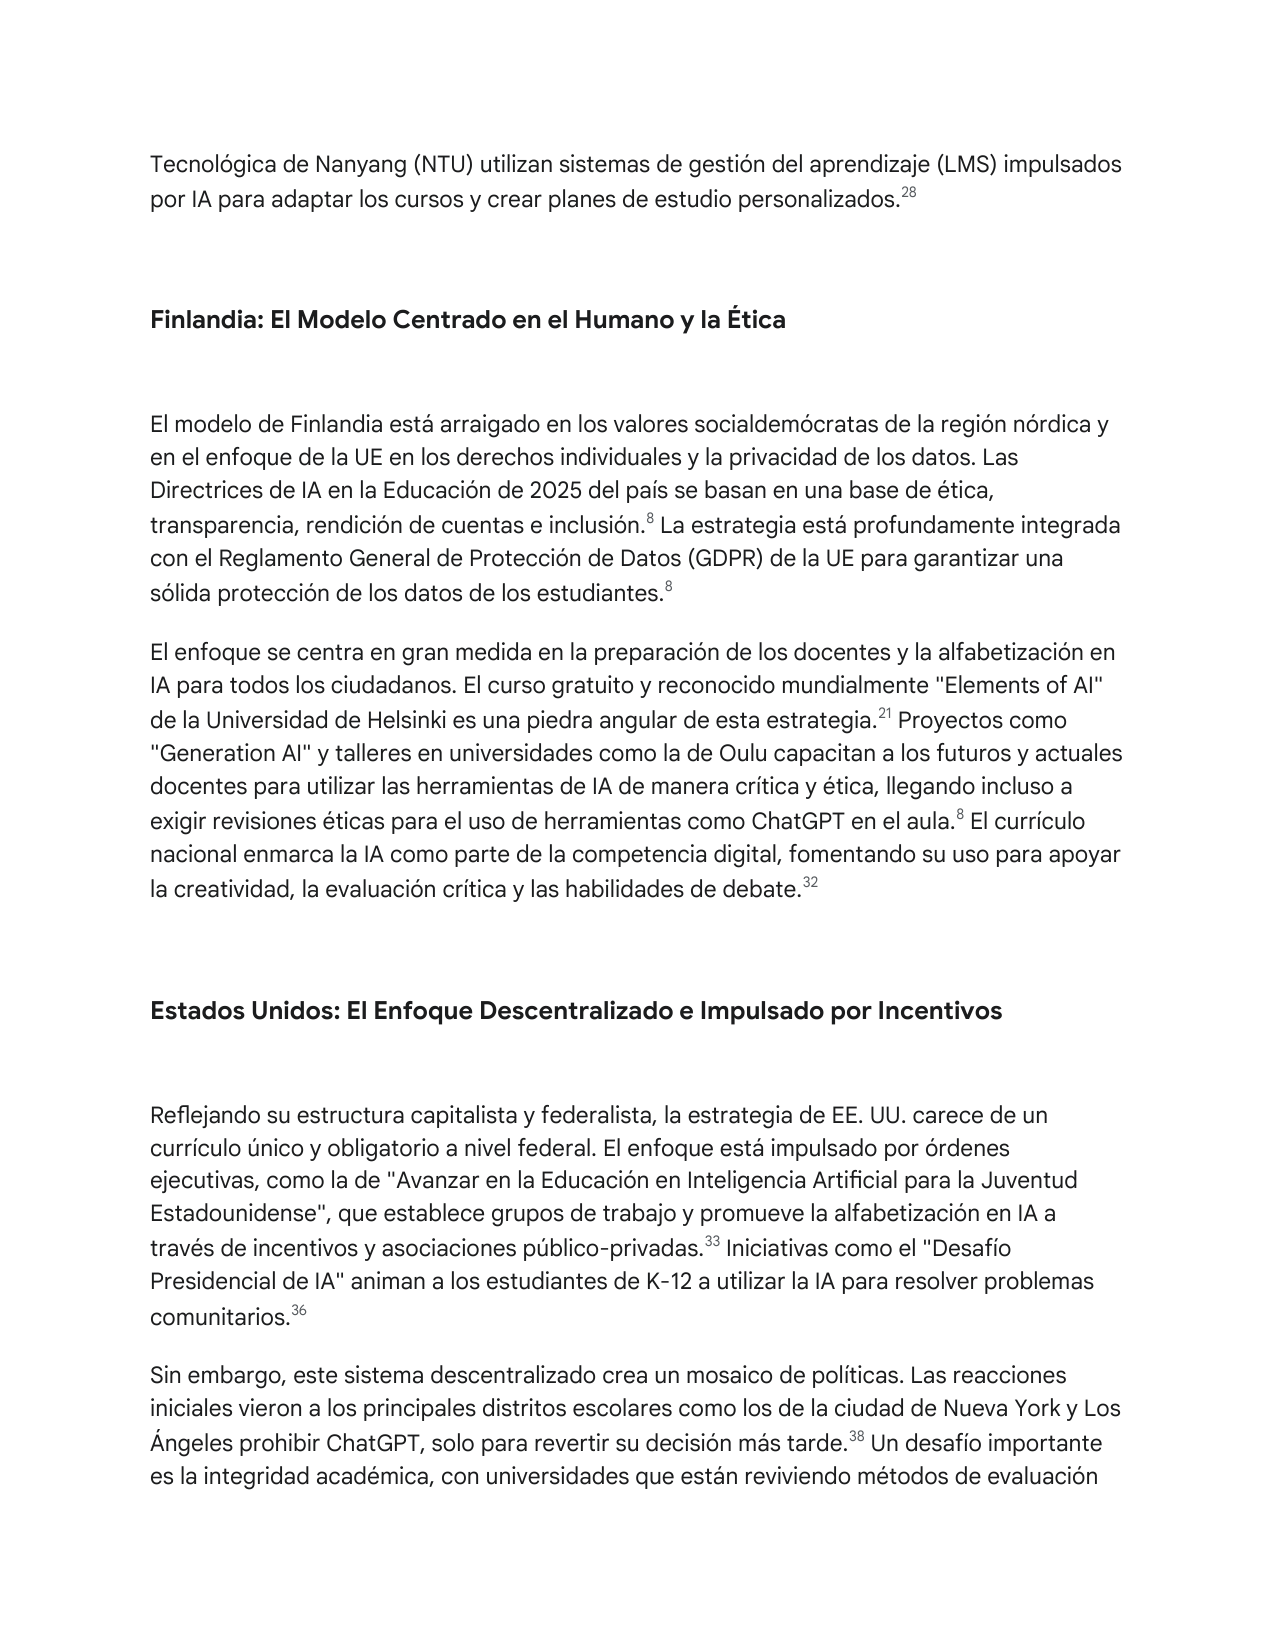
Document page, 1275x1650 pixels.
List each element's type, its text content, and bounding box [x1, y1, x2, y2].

text Reflejando su estructura capitalista y federalista, la estrategia de EE. UU. carece de un currículo único y obligatorio a nivel federal. El enfoque está impulsado por órdenes ejecutivas, como la de "Avanzar en la Educación en Inteligencia Artificial para la Juventud Estadounidense", que establece grupos de trabajo y promueve la alfabetización en IA a través de incentivos y asociaciones público-privadas.33 Iniciativas como el "Desafío Presidencial de IA" animan a los estudiantes de K-12 a utilizar la IA para resolver problemas comunitarios.36 [150, 1101, 1125, 1332]
subtitle Estados Unidos: El Enfoque Descentralizado e Impulsado por Incentivos [150, 995, 1125, 1026]
text El enfoque se centra en gran medida en la preparación de los docentes y la alfabetización en IA para todos los ciudadanos. El curso gratuito y reconocido mundialmente "Elements of AI" de la Universidad de Helsinki es una piedra angular de esta estrategia.21 Proyectos como "Generation AI" y talleres en universidades como la de Oulu capacitan a los futuros y actuales docentes para utilizar las herramientas de IA de manera crítica y ética, llegando incluso a exigir revisiones éticas para el uso de herramientas como ChatGPT en el aula.8 El currículo nacional enmarca la IA como parte de la competencia digital, fomentando su uso para apoyar la creatividad, la evaluación crítica y las habilidades de debate.32 [150, 638, 1125, 905]
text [150, 1361, 1125, 1491]
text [150, 150, 1125, 214]
text El modelo de Finlandia está arraigado en los valores socialdemócratas de la región nórdica y en el enfoque de la UE en los derechos individuales y la privacidad de los datos. Las Directrices de IA en la Educación de 2025 del país se basan en una base de ética, transparencia, rendición de cuentas e inclusión.8 La estrategia está profundamente integrada con el Reglamento General de Protección de Datos (GDPR) de la UE para garantizar una sólida protección de los datos de los estudiantes.8 [150, 411, 1125, 609]
subtitle Finlandia: El Modelo Centrado en el Humano y la Ética [150, 304, 1125, 336]
